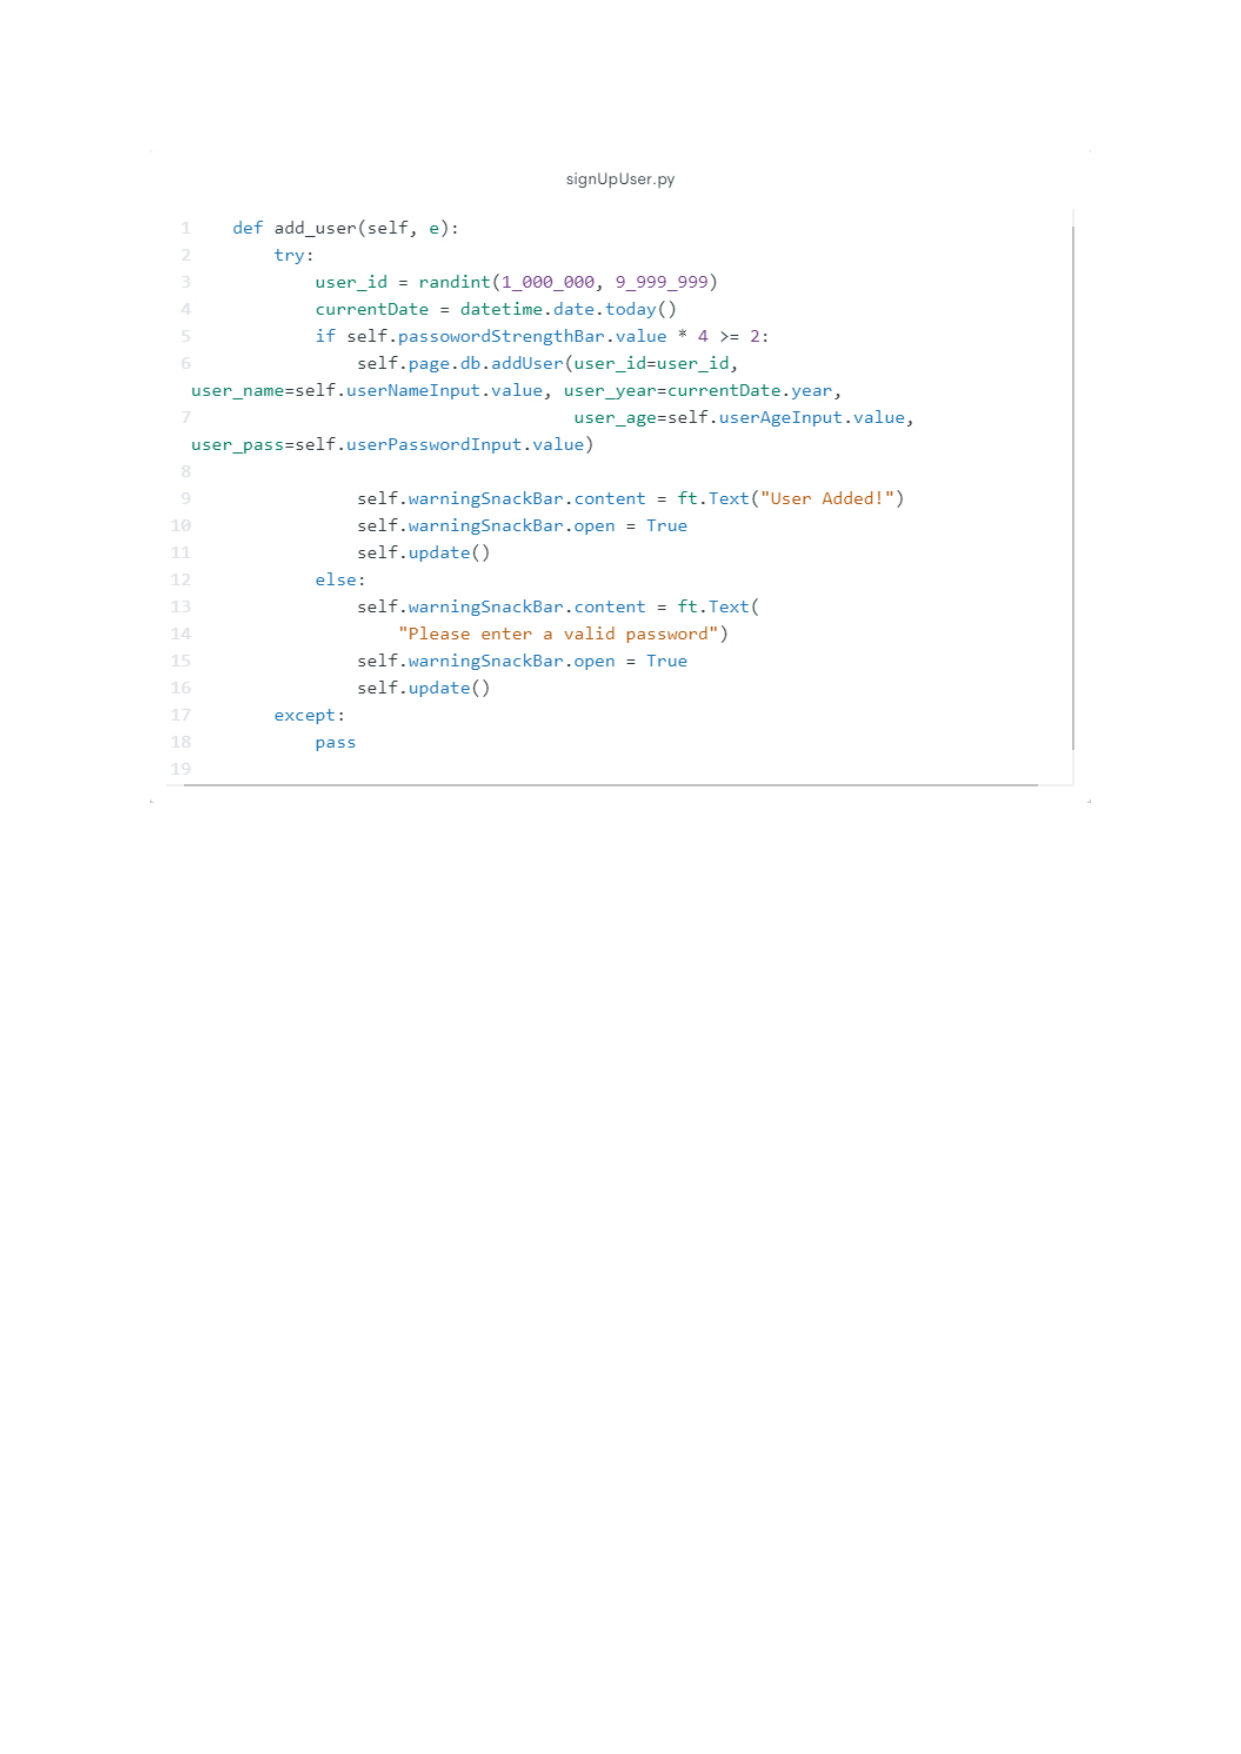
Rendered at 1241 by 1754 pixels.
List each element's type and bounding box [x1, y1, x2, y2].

picture [150, 150, 1091, 803]
